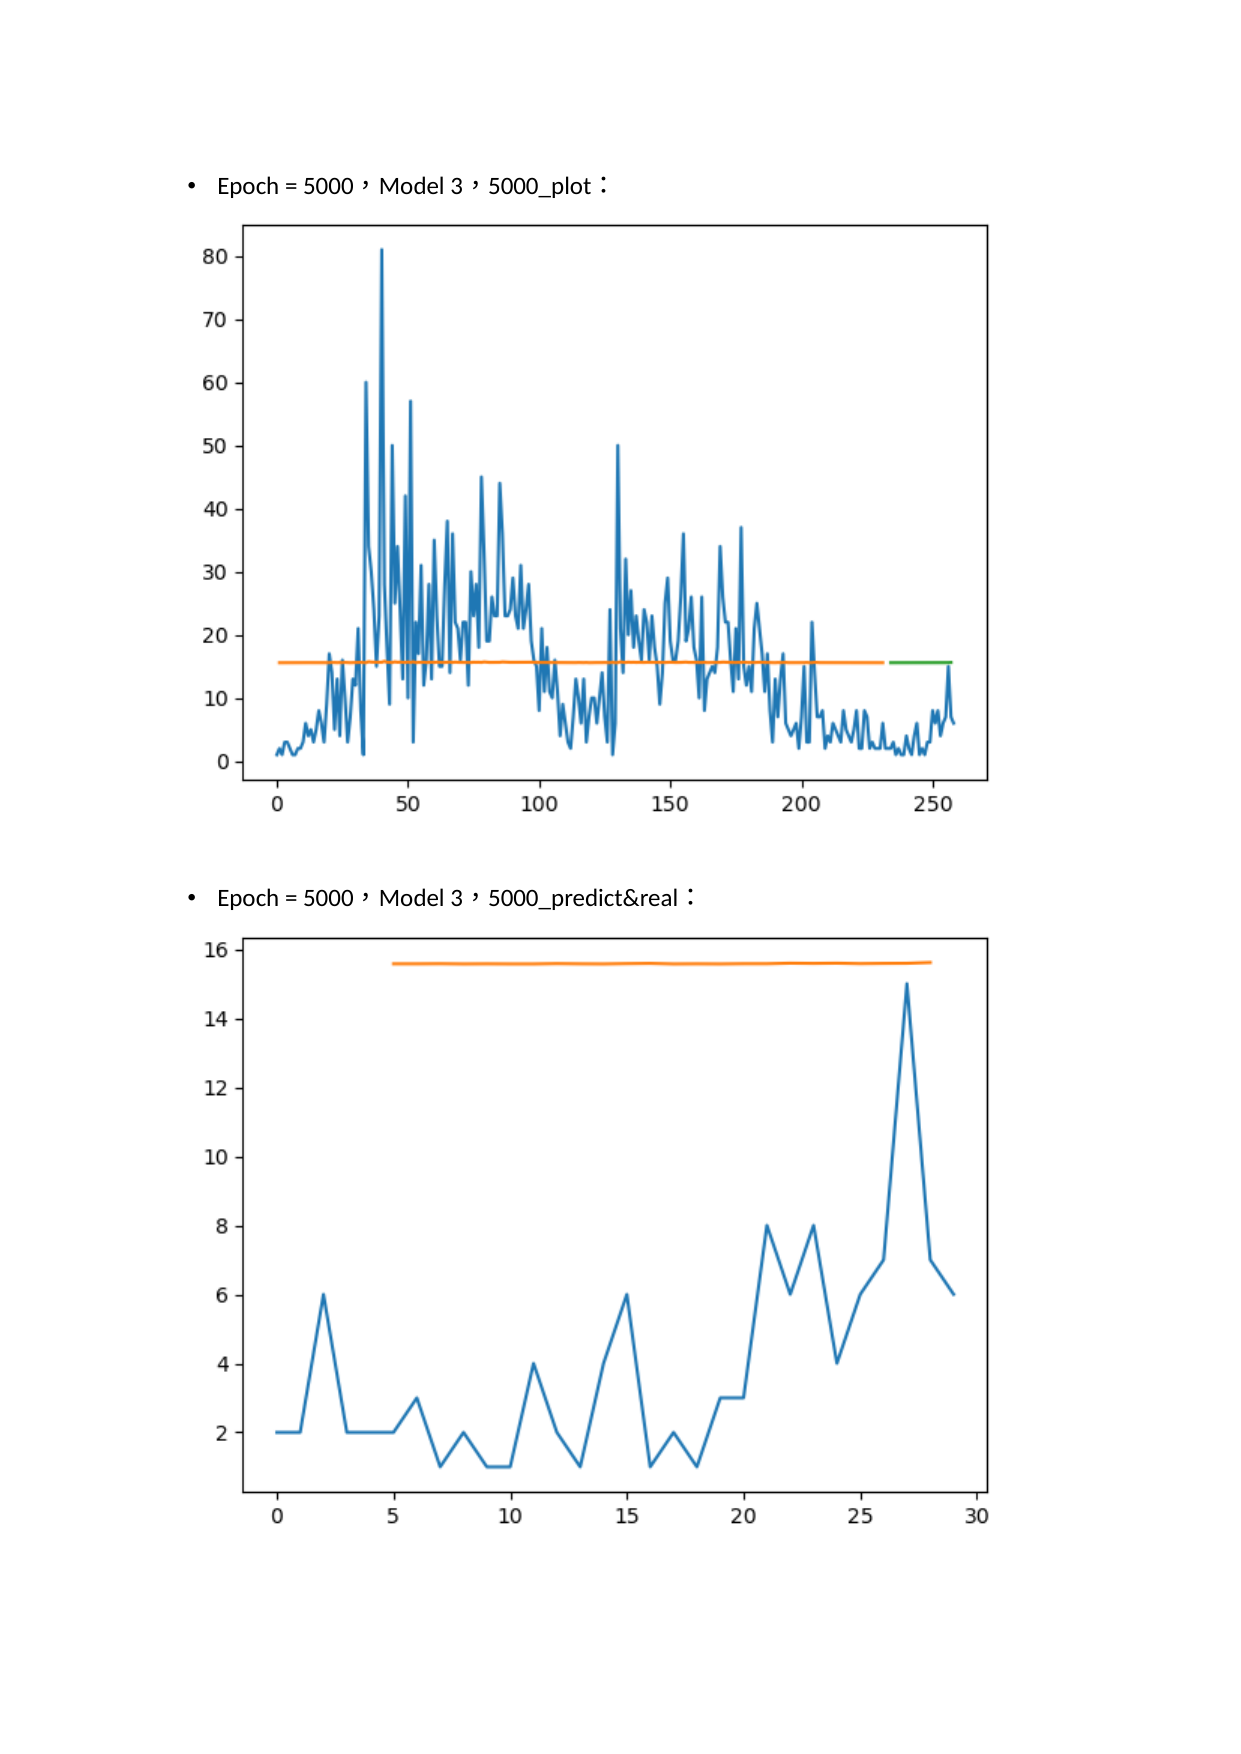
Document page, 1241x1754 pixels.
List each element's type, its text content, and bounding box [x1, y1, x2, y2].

picture [187, 211, 1002, 831]
picture [187, 923, 1005, 1543]
list Epoch = 5000，Model 3，5000_predict&real： [187, 877, 1053, 914]
list Epoch = 5000，Model 3，5000_plot： [187, 164, 1053, 202]
